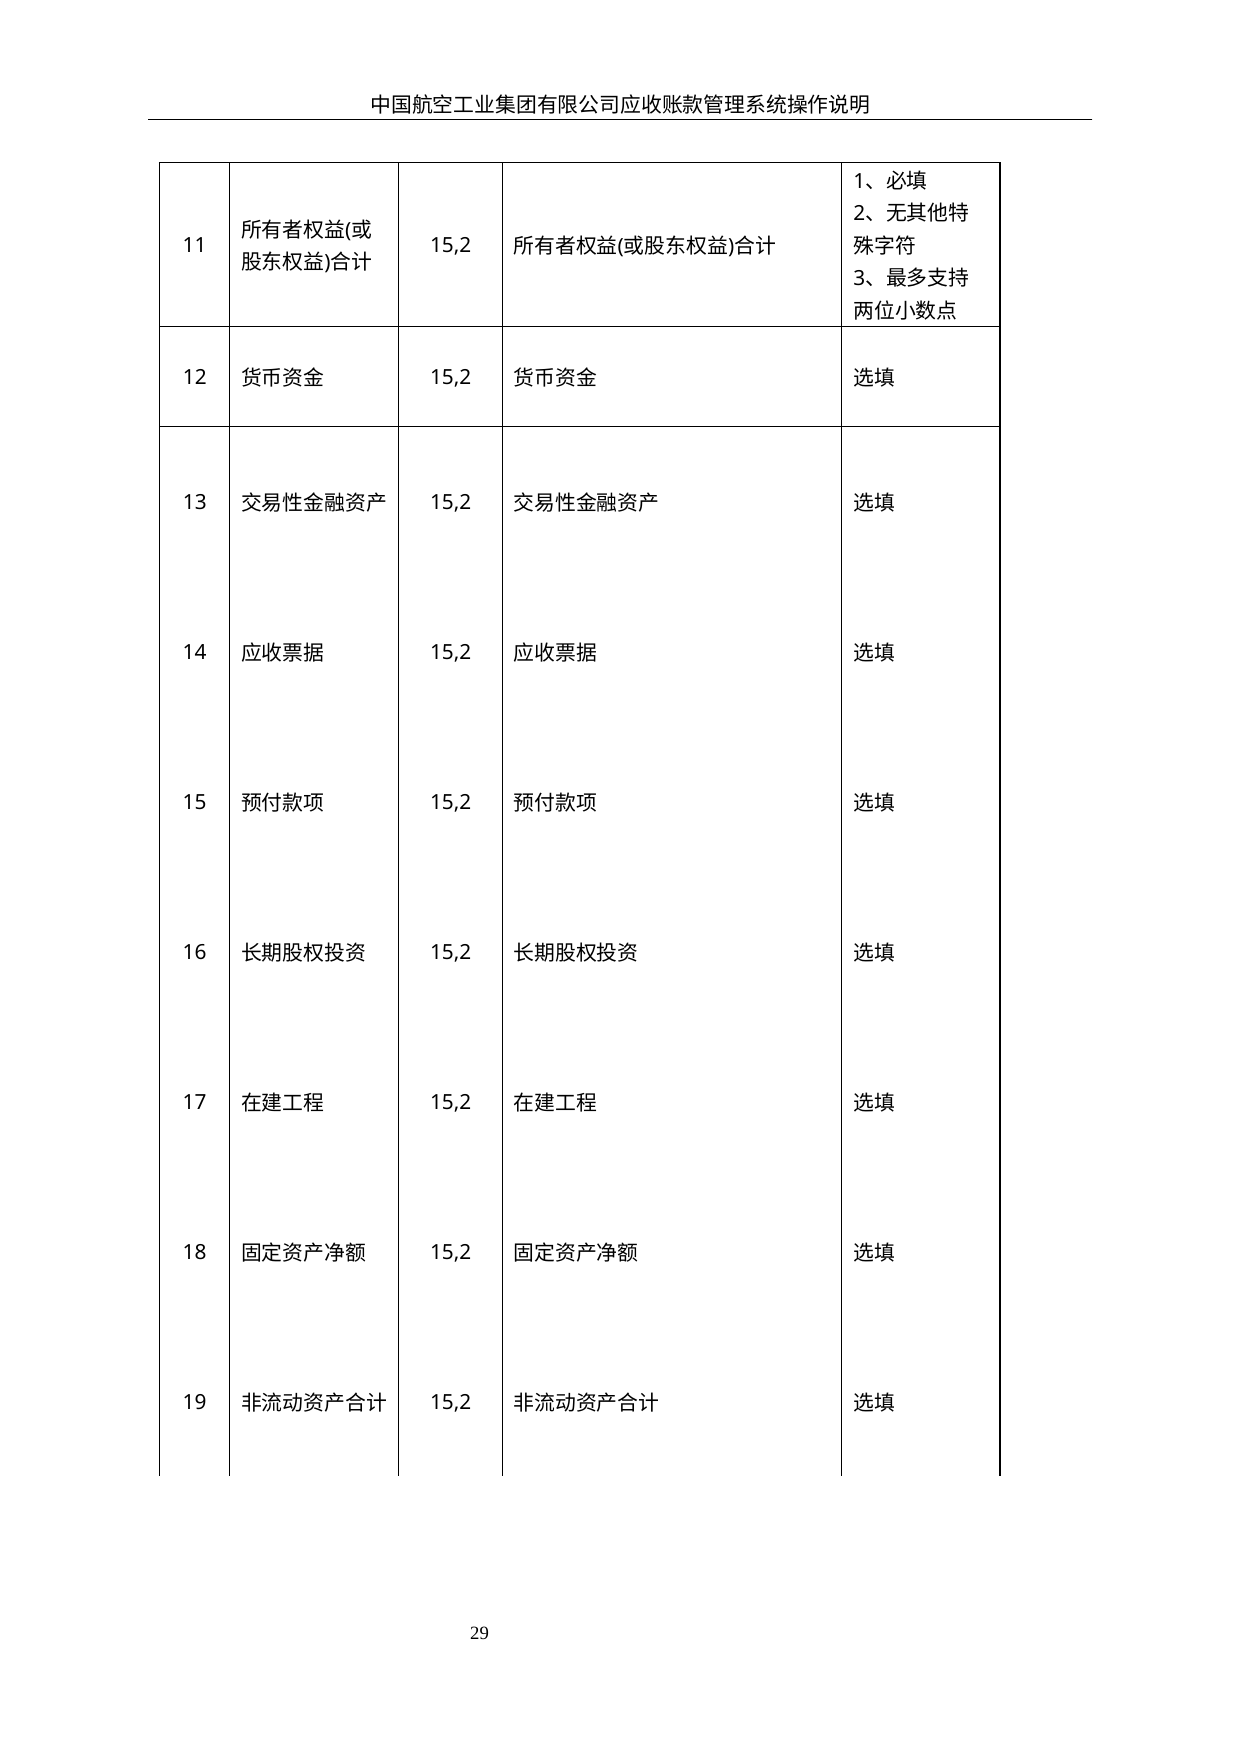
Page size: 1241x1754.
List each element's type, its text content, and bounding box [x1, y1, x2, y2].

table_cell 11 [160, 163, 229, 326]
table_cell 15,2 [399, 1176, 502, 1326]
table_cell 交易性金融资产 [503, 427, 841, 576]
table_cell 15,2 [399, 1026, 502, 1176]
table_cell 在建工程 [230, 1026, 398, 1176]
table_cell 固定资产净额 [230, 1176, 398, 1326]
table_cell 15,2 [399, 163, 502, 326]
table_cell 货币资金 [503, 327, 841, 426]
table_cell 固定资产净额 [503, 1176, 841, 1326]
table_cell 选填 [842, 1176, 999, 1326]
table_cell 选填 [842, 726, 999, 876]
table_cell 15 [160, 726, 229, 876]
table_cell 15,2 [399, 576, 502, 726]
table_cell 选填 [842, 876, 999, 1026]
table_cell 17 [160, 1026, 229, 1176]
table_cell 选填 [842, 327, 999, 426]
table_cell 非流动资产合计 [503, 1326, 841, 1476]
table_cell 所有者权益(或股东权益)合计 [230, 163, 398, 326]
table_cell 预付款项 [503, 726, 841, 876]
table_cell 18 [160, 1176, 229, 1326]
table_cell 15,2 [399, 876, 502, 1026]
table_cell 所有者权益(或股东权益)合计 [503, 163, 841, 326]
table_cell 货币资金 [230, 327, 398, 426]
table_cell 15,2 [399, 327, 502, 426]
table_cell 选填 [842, 576, 999, 726]
table_cell 选填 [842, 1326, 999, 1476]
table_cell 15,2 [399, 427, 502, 576]
table_cell 16 [160, 876, 229, 1026]
table_cell 非流动资产合计 [230, 1326, 398, 1476]
table_cell 预付款项 [230, 726, 398, 876]
table_cell 19 [160, 1326, 229, 1476]
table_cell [842, 163, 999, 326]
table_cell 在建工程 [503, 1026, 841, 1176]
table_cell 14 [160, 576, 229, 726]
table_cell 应收票据 [230, 576, 398, 726]
table_cell 长期股权投资 [503, 876, 841, 1026]
table_cell 选填 [842, 427, 999, 576]
table_cell 交易性金融资产 [230, 427, 398, 576]
table_cell 12 [160, 327, 229, 426]
table_cell 13 [160, 427, 229, 576]
table_cell 应收票据 [503, 576, 841, 726]
table_cell 15,2 [399, 1326, 502, 1476]
table_cell 15,2 [399, 726, 502, 876]
table_cell 选填 [842, 1026, 999, 1176]
table_cell 长期股权投资 [230, 876, 398, 1026]
